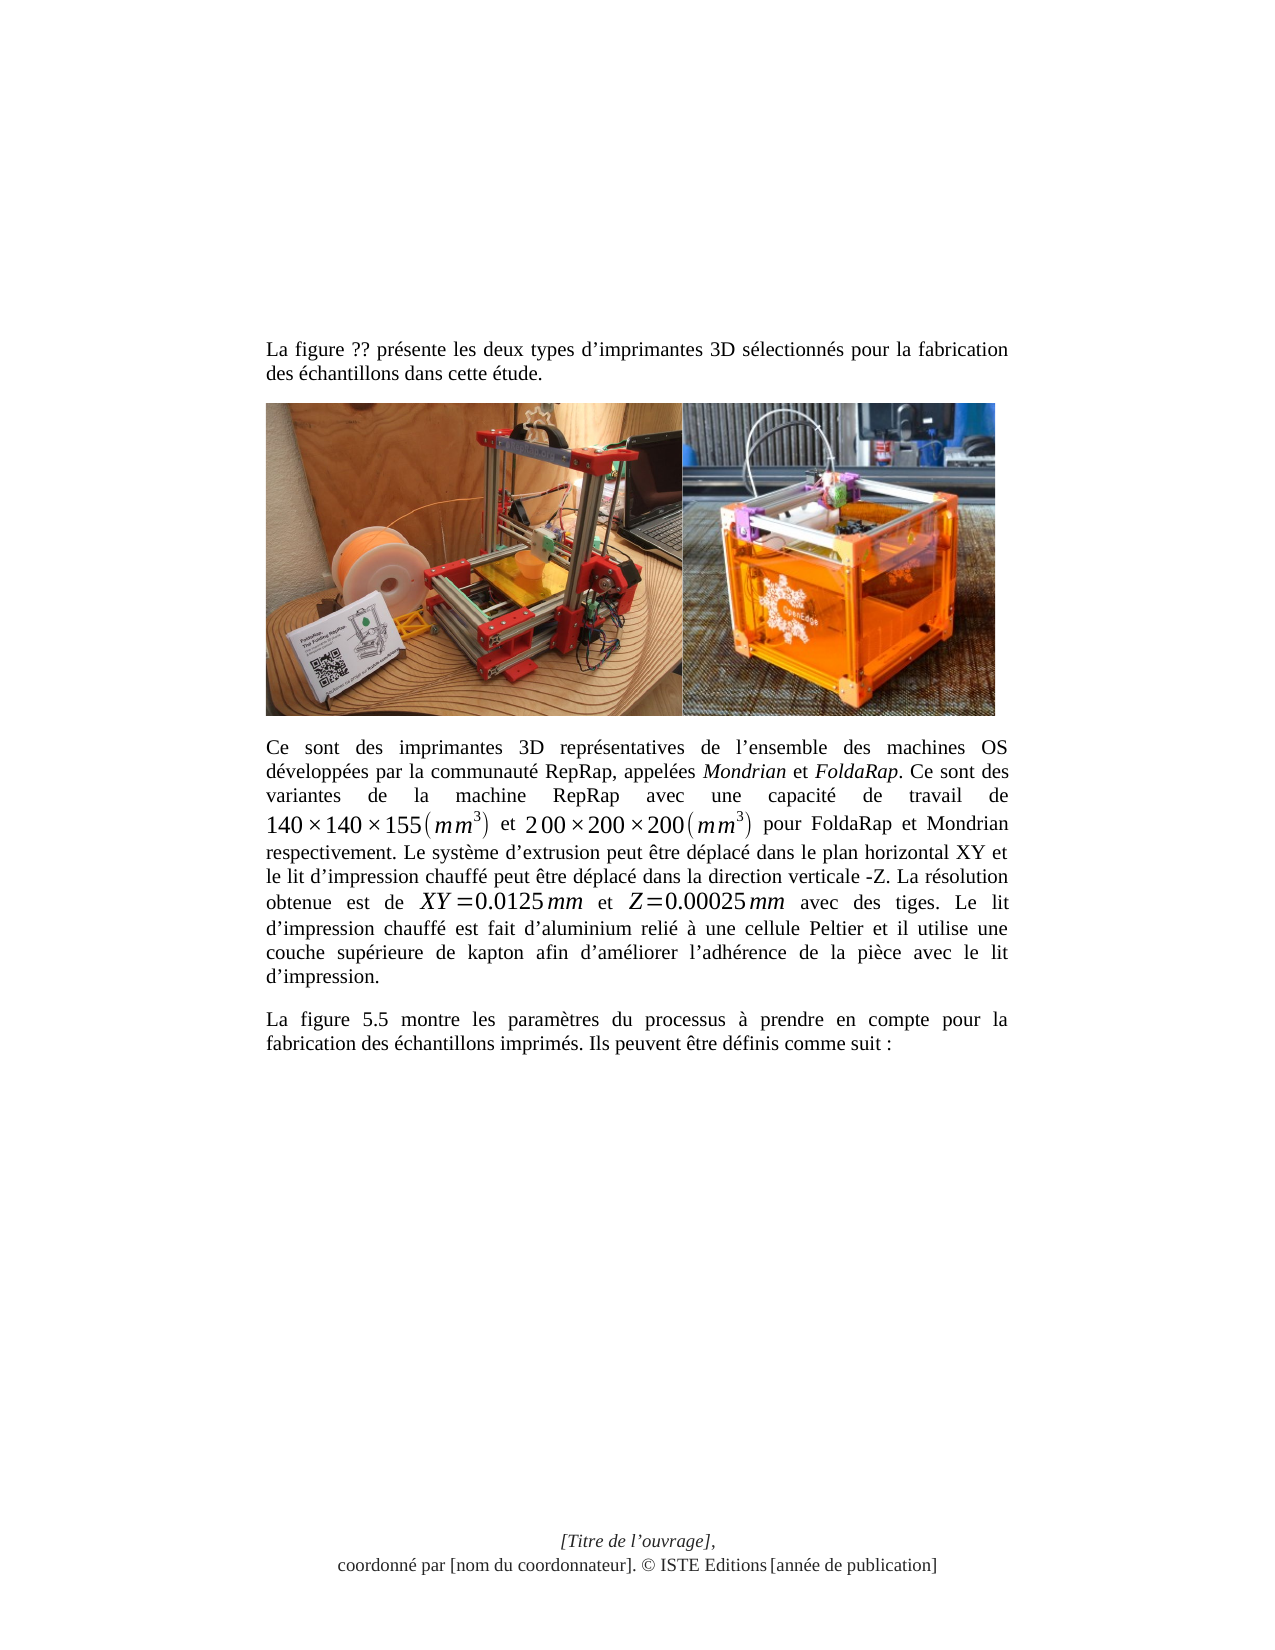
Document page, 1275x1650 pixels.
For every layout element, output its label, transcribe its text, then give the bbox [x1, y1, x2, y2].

text Ce sont des imprimantes 3D représentatives de l’ensemble des machines OS développées par la communauté RepRap, appelées Mondrian et FoldaRap. Ce sont des variantes de la machine RepRap avec une capacité de travail de et pour FoldaRap et Mondrian respectivement. Le système d’extrusion peut être déplacé dans le plan horizontal XY et le lit d’impression chauffé peut être déplacé dans la direction verticale -Z. La résolution obtenue est de et avec des tiges. Le lit d’impression chauffé est fait d’aluminium relié à une cellule Peltier et il utilise une couche supérieure de kapton afin d’améliorer l’adhérence de la pièce avec le lit d’impression. [266, 735, 1009, 988]
text La figure ?? présente les deux types d’imprimantes 3D sélectionnés pour la fabrication des échantillons dans cette étude. [266, 337, 1009, 385]
picture [265, 403, 996, 716]
text La figure 5.5 montre les paramètres du processus à prendre en compte pour la fabrication des échantillons imprimés. Ils peuvent être définis comme suit : [266, 1007, 1009, 1055]
